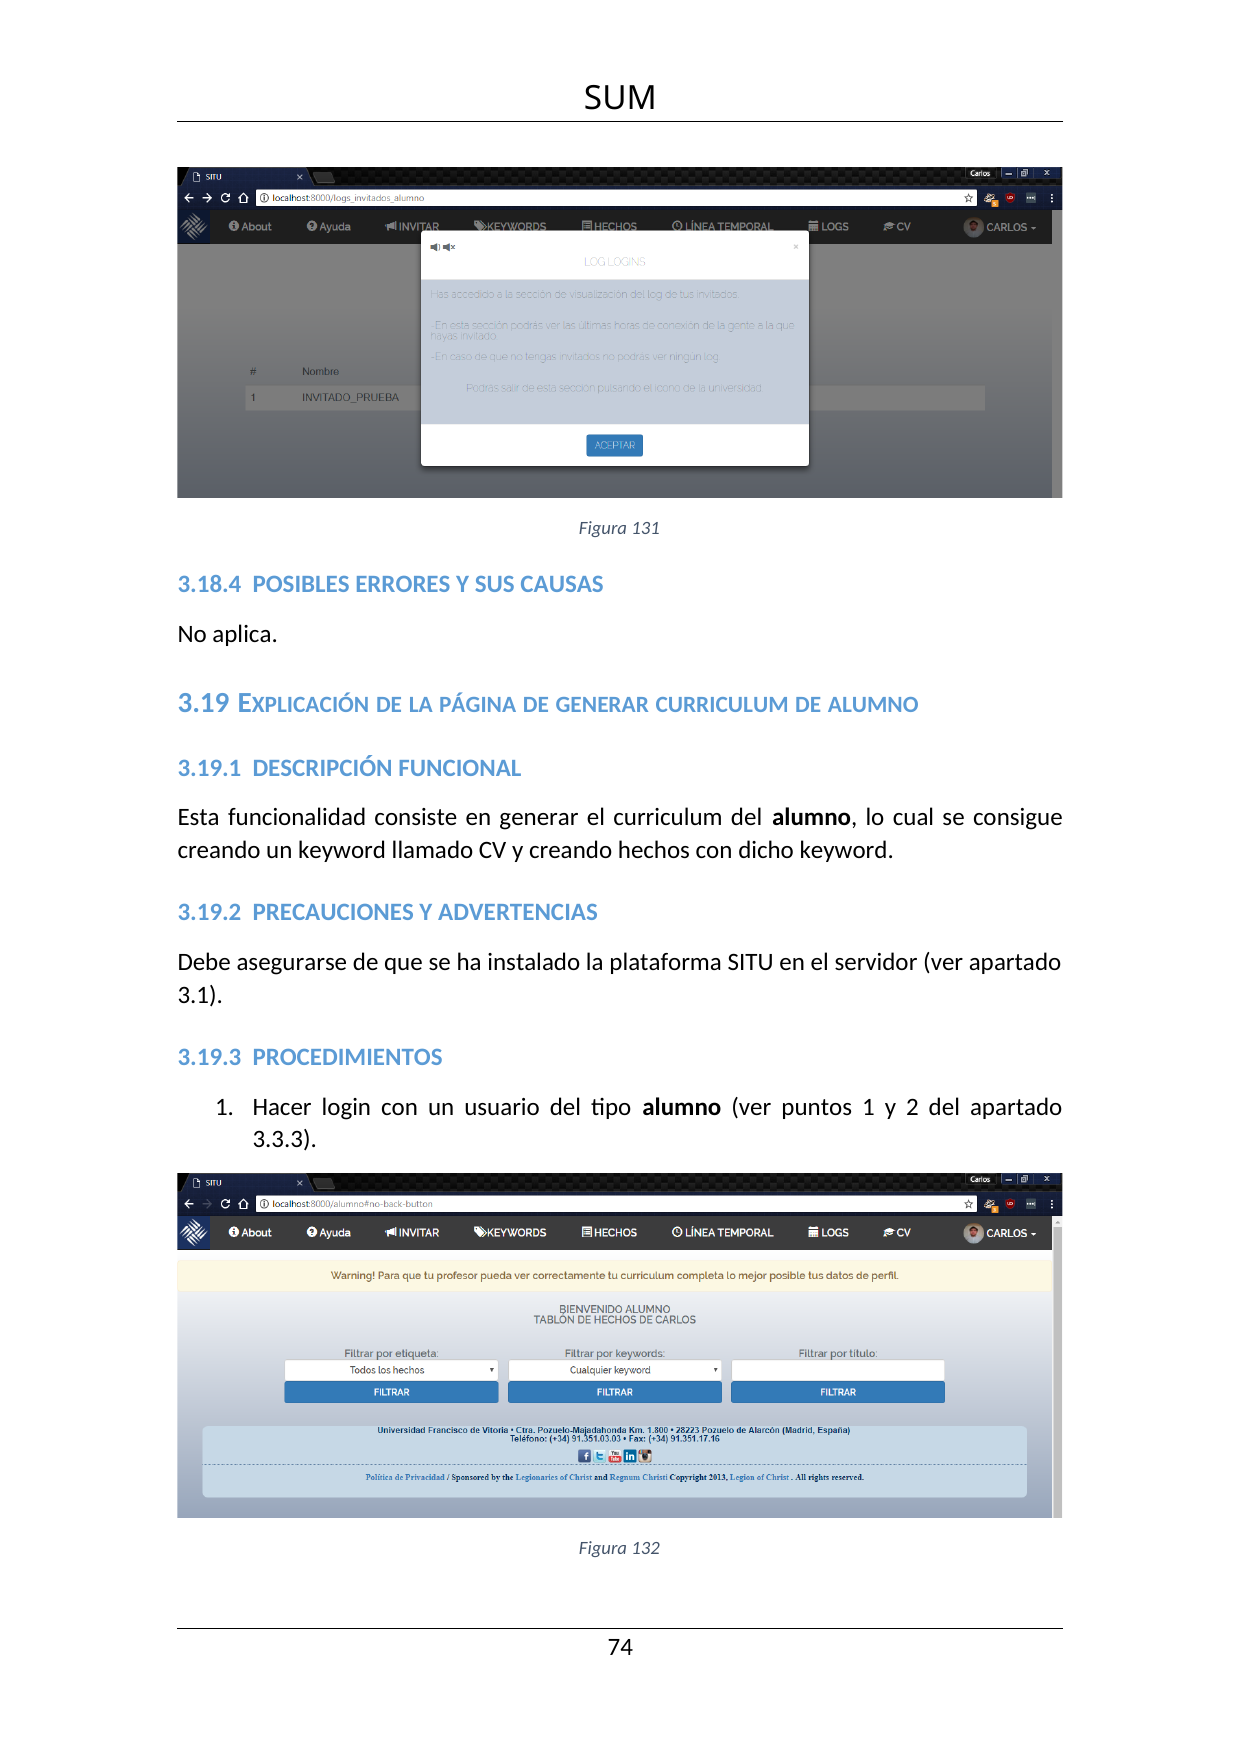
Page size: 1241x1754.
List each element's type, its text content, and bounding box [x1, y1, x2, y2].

text No aplica. [177, 618, 1063, 649]
subtitle Explicación de la página de generar curriculum de alumno [177, 684, 1063, 720]
text Debe asegurarse de que se ha instalado la plataforma SITU en el servidor (ver apartado 3.1). [177, 946, 1063, 1009]
list Hacer login con un usuario del tipo alumno (ver puntos 1 y 2 del apartado 3.3.3). [215, 1091, 1063, 1154]
subtitle Procedimientos [177, 1041, 1063, 1072]
subtitle Precauciones y advertencias [177, 897, 1063, 927]
text Figura 131 [177, 516, 1063, 539]
subtitle Posibles errores y sus causas [177, 568, 1063, 599]
text Esta funcionalidad consiste en generar el curriculum del alumno, lo cual se consigue creando un keyword llamado CV y creando hechos con dicho keyword. [177, 802, 1063, 865]
picture [177, 167, 1063, 498]
picture [177, 1173, 1063, 1518]
text Figura 132 [177, 1536, 1063, 1559]
subtitle Descripción funcional [177, 752, 1063, 782]
